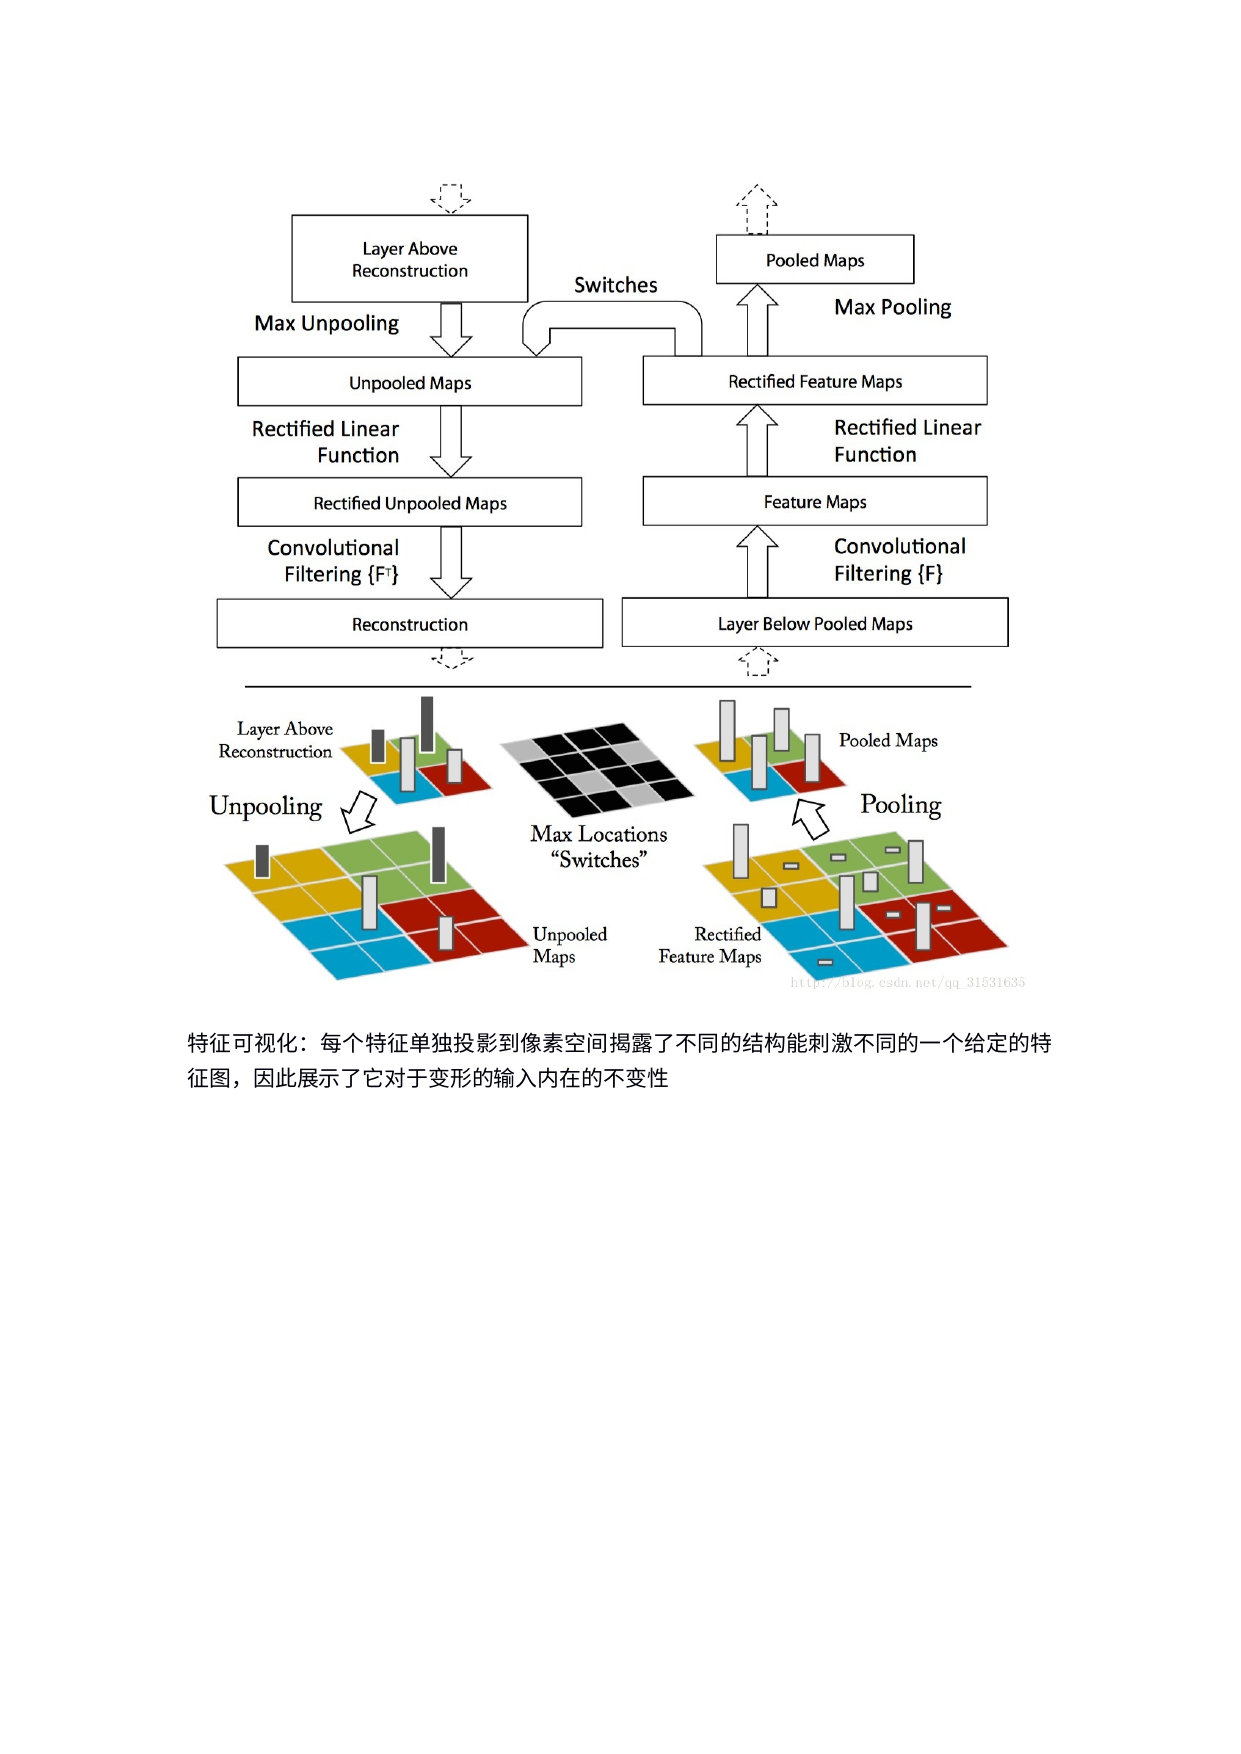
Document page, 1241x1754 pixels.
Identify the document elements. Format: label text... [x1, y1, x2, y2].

text 特征可视化：每个特征单独投影到像素空间揭露了不同的结构能刺激不同的一个给定的特征图，因此展示了它对于变形的输入内在的不变性 [187, 1026, 1053, 1093]
picture [187, 172, 1034, 997]
